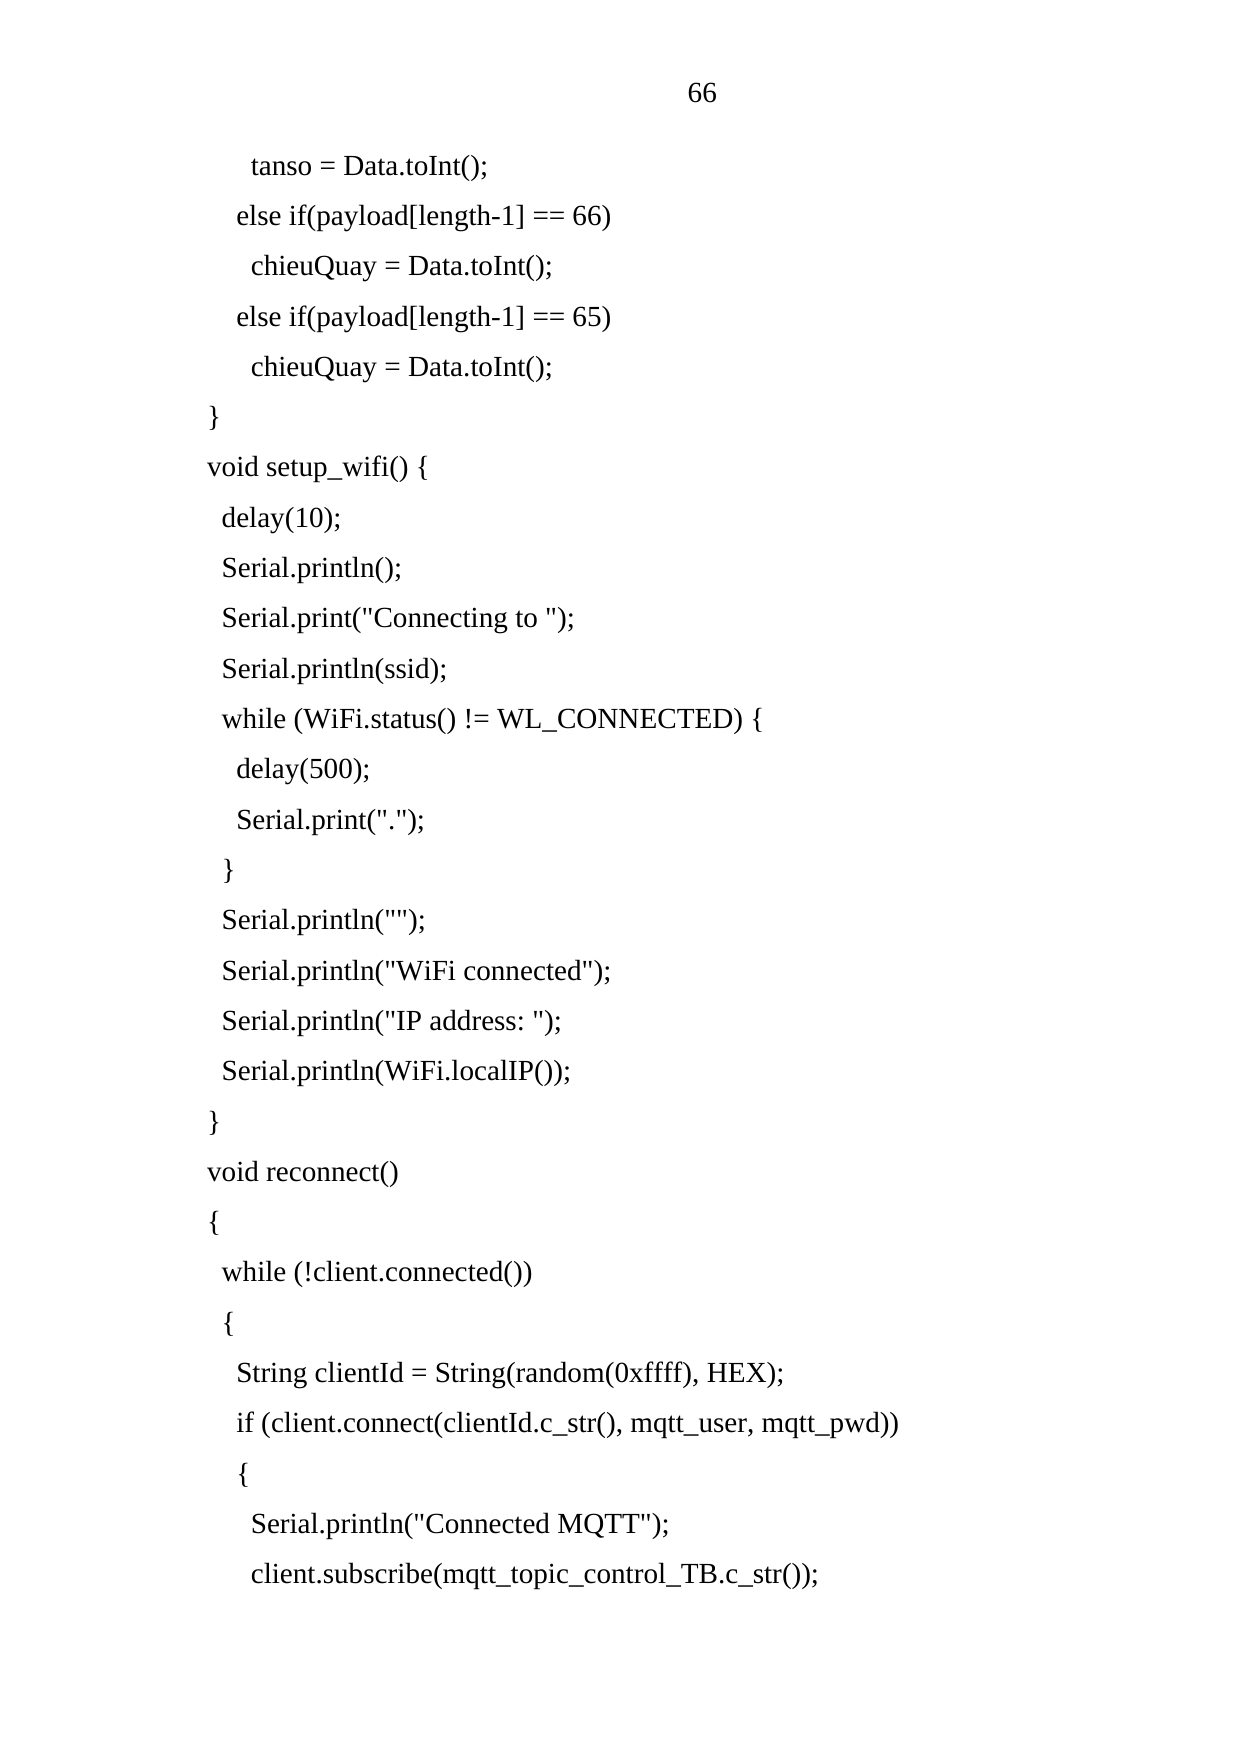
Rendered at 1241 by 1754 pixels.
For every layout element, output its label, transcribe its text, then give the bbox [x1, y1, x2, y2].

text { [207, 1305, 1122, 1338]
text client.subscribe(mqtt_topic_control_TB.c_str()); [207, 1556, 1122, 1590]
text Serial.println("WiFi connected"); [207, 953, 1122, 986]
text Serial.println(ssid); [207, 651, 1122, 684]
text { [207, 1456, 1122, 1489]
text Serial.println(WiFi.localIP()); [207, 1053, 1122, 1087]
text void reconnect() [207, 1154, 1122, 1187]
text Serial.print("Connecting to "); [207, 601, 1122, 634]
text else if(payload[length-1] == 65) [207, 299, 1122, 332]
text Serial.println("IP address: "); [207, 1003, 1122, 1037]
text delay(10); [207, 500, 1122, 533]
text tanso = Data.toInt(); [207, 148, 1122, 181]
text if (client.connect(clientId.c_str(), mqtt_user, mqtt_pwd)) [207, 1406, 1122, 1439]
text } [207, 399, 1122, 433]
text else if(payload[length-1] == 66) [207, 198, 1122, 232]
text chieuQuay = Data.toInt(); [207, 349, 1122, 382]
text while (!client.connected()) [207, 1254, 1122, 1288]
text delay(500); [207, 751, 1122, 785]
text chieuQuay = Data.toInt(); [207, 248, 1122, 282]
text Serial.println(); [207, 550, 1122, 584]
text Serial.print("."); [207, 802, 1122, 835]
text void setup_wifi() { [207, 449, 1122, 483]
text } [207, 852, 1122, 886]
text } [207, 1104, 1122, 1137]
text Serial.println(""); [207, 902, 1122, 936]
text Serial.println("Connected MQTT"); [207, 1506, 1122, 1540]
text while (WiFi.status() != WL_CONNECTED) { [207, 701, 1122, 735]
text { [207, 1204, 1122, 1238]
text String clientId = String(random(0xffff), HEX); [207, 1355, 1122, 1389]
